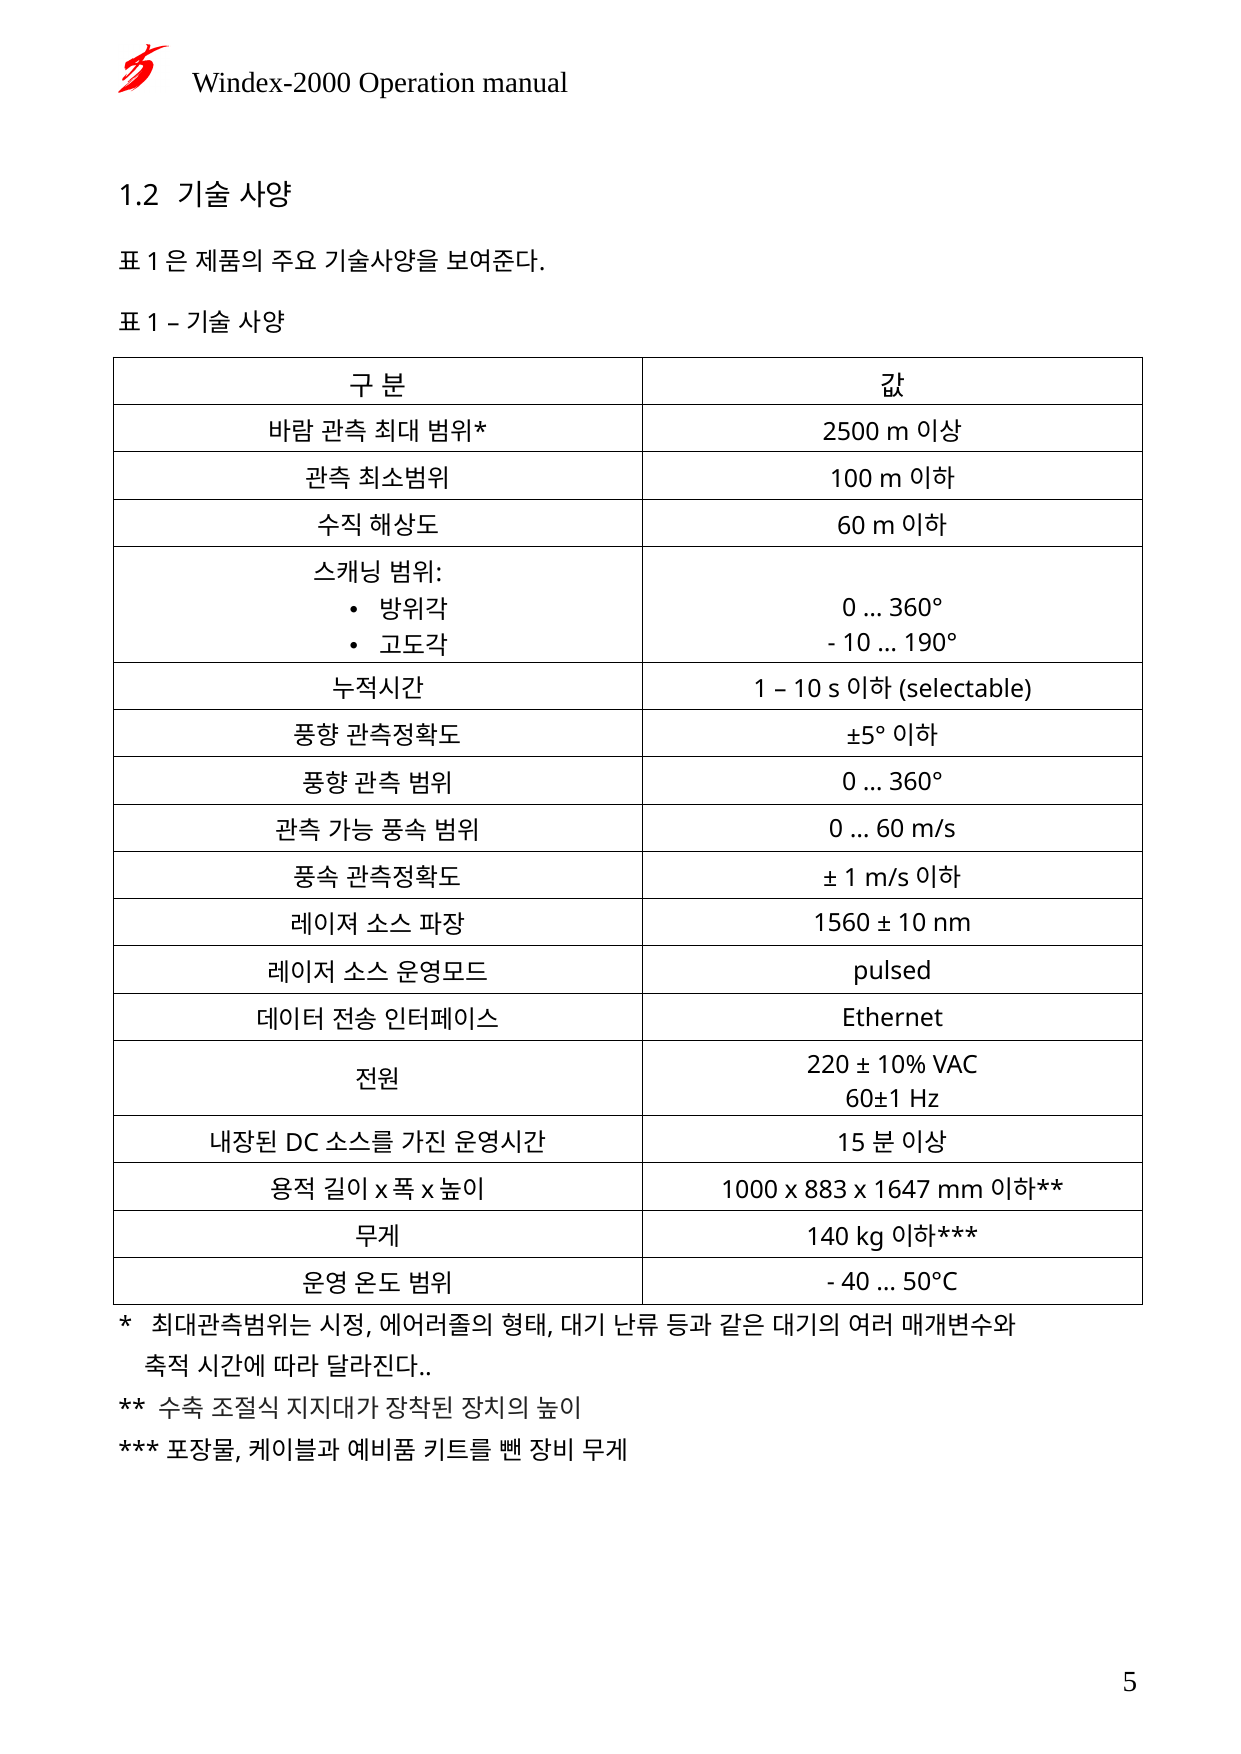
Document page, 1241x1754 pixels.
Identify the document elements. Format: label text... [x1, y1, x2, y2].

text 축적 시간에 따라 달라진다.. [118, 1347, 1137, 1383]
table_cell 관측 최소범위 [114, 452, 642, 498]
table_cell 레이져 소스 파장 [114, 899, 642, 945]
table_cell pulsed [643, 946, 1142, 993]
table_cell 풍향 관측 범위 [114, 757, 642, 803]
table_cell 1560 ± 10 nm [643, 899, 1142, 945]
table_header 값 [643, 358, 1142, 404]
table_cell 0 … 60 m/s [643, 805, 1142, 851]
text 표1은 제품의 주요 기술사양을 보여준다. [118, 242, 1137, 278]
table_cell 2500 m 이상 [643, 405, 1142, 451]
table_cell 전원 [114, 1041, 642, 1115]
table_cell 스캐닝 범위: 방위각 고도각 [114, 547, 642, 662]
table_cell 용적 길이x폭x높이 [114, 1163, 642, 1209]
table_cell 1000 x 883 x 1647 mm 이하** [643, 1163, 1142, 1209]
table_cell 100 m 이하 [643, 452, 1142, 498]
table_header 구 분 [114, 358, 642, 404]
table_cell 0 … 360° [643, 757, 1142, 803]
table_cell 누적시간 [114, 663, 642, 709]
text *** 포장물, 케이블과 예비품 키트를 뺀 장비 무게 [118, 1430, 1137, 1466]
table_cell 바람 관측 최대 범위* [114, 405, 642, 451]
table_cell ±5° 이하 [643, 710, 1142, 756]
table_cell 220 ± 10% VAC 60±1 Hz [643, 1041, 1142, 1115]
table_cell ± 1 m/s 이하 [643, 852, 1142, 898]
text ** 수축 조절식 지지대가 장착된 장치의 높이 [118, 1388, 1137, 1425]
table_cell - 40 … 50°C [643, 1258, 1142, 1304]
table_cell 무게 [114, 1211, 642, 1257]
table_cell 140 kg 이하*** [643, 1211, 1142, 1257]
text 표1 – 기술 사양 [118, 302, 1137, 338]
picture [118, 44, 171, 93]
table_cell 데이터 전송 인터페이스 [114, 994, 642, 1040]
table_cell 운영 온도 범위 [114, 1258, 642, 1304]
table_cell 15 분 이상 [643, 1116, 1142, 1162]
text * 최대관측범위는 시정, 에어러졸의 형태, 대기 난류 등과 같은 대기의 여러 매개변수와 [118, 1305, 1137, 1341]
table_cell 0 … 360° - 10 … 190° [643, 547, 1142, 662]
table_cell 내장된 DC 소스를 가진 운영시간 [114, 1116, 642, 1162]
subtitle 기술 사양 [118, 172, 1137, 214]
table_cell 레이저 소스 운영모드 [114, 946, 642, 993]
table_cell 1 – 10 s 이하 (selectable) [643, 663, 1142, 709]
table_cell 60 m 이하 [643, 500, 1142, 546]
table_cell 풍속 관측정확도 [114, 852, 642, 898]
table_cell 풍향 관측정확도 [114, 710, 642, 756]
table_cell 수직 해상도 [114, 500, 642, 546]
table_cell 관측 가능 풍속 범위 [114, 805, 642, 851]
table_cell Ethernet [643, 994, 1142, 1040]
